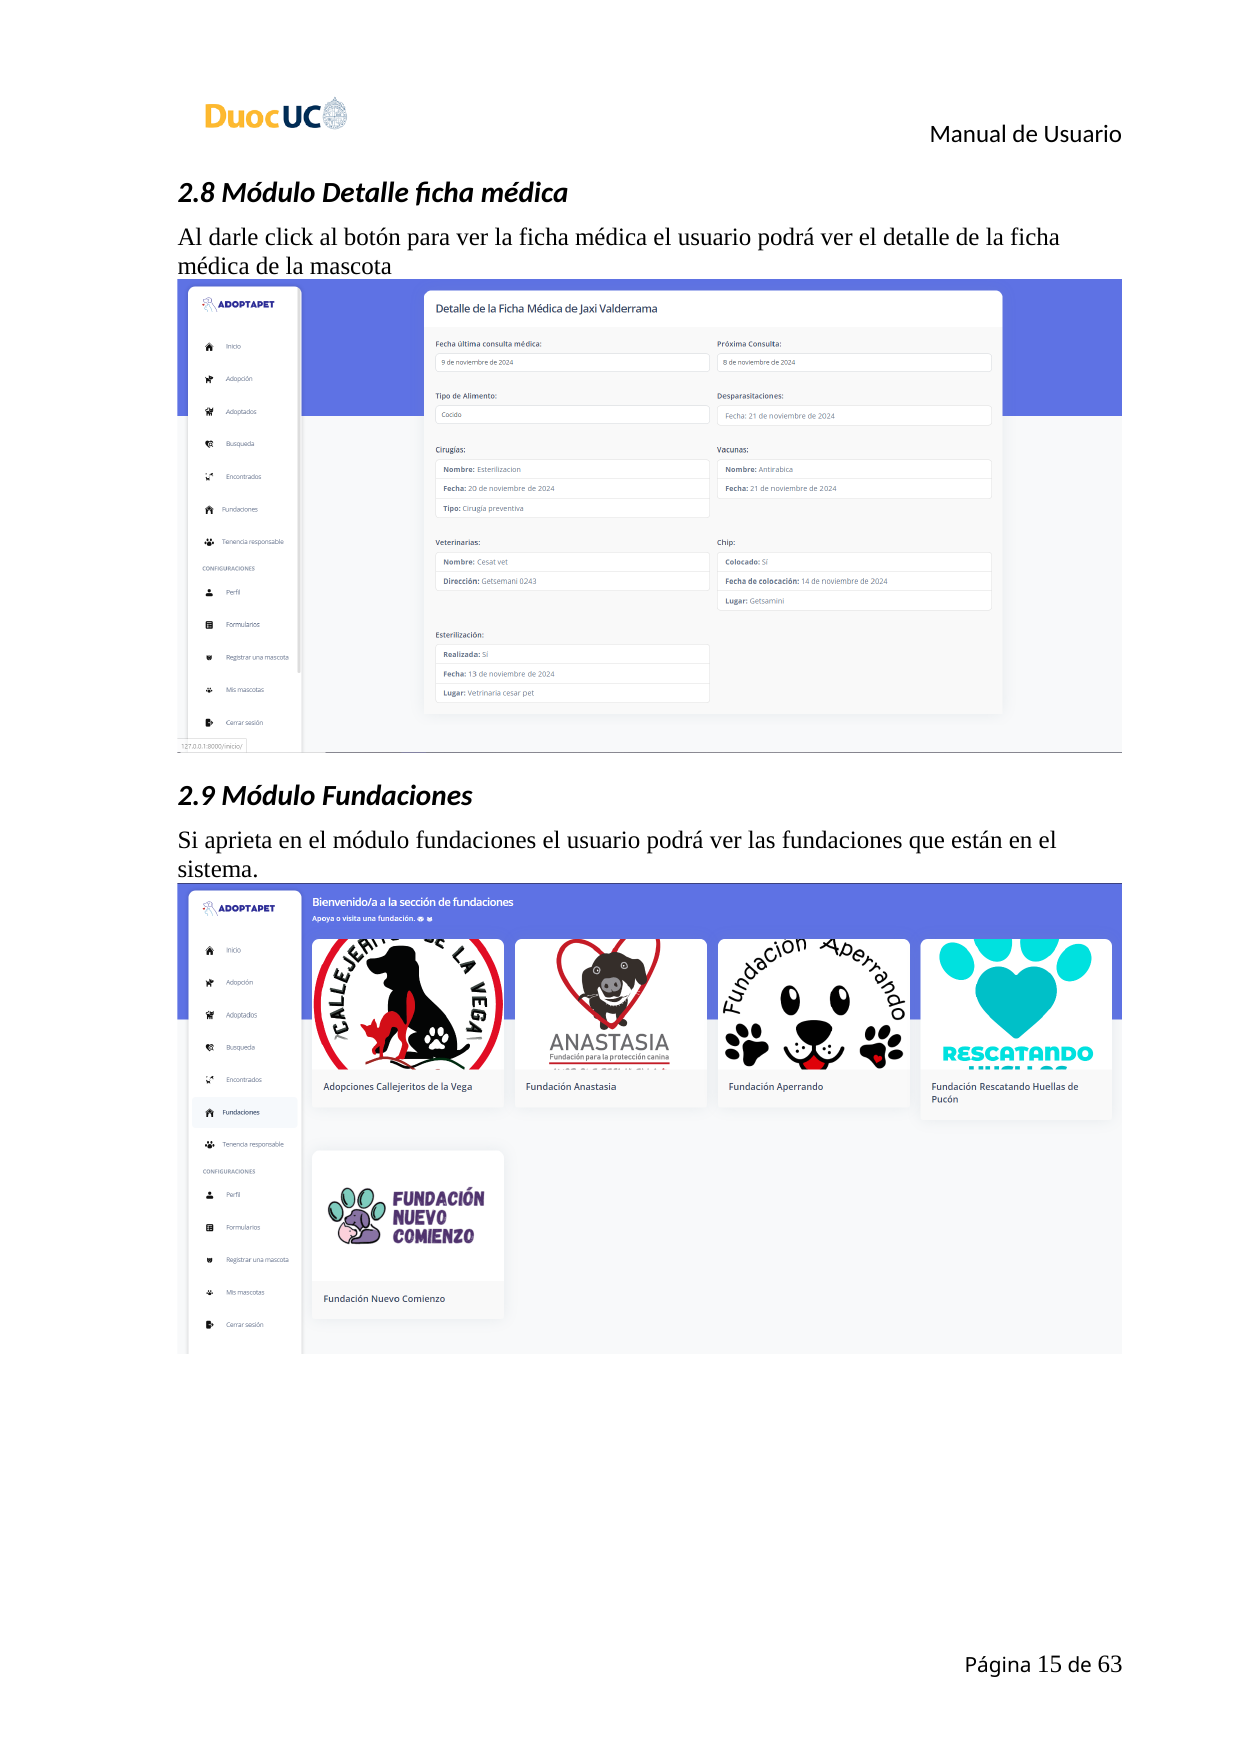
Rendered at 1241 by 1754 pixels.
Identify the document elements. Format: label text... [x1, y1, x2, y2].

subtitle 2.8 Módulo Detalle ficha médica [177, 174, 1122, 209]
text Si aprieta en el módulo fundaciones el usuario podrá ver las fundaciones que están en el sistema. [177, 826, 1122, 883]
text Al darle click al botón para ver la ficha médica el usuario podrá ver el detalle de la ficha médica de la mascota [177, 222, 1122, 279]
picture [177, 883, 1122, 1354]
picture [198, 93, 352, 132]
picture [177, 279, 1122, 753]
subtitle 2.9 Módulo Fundaciones [177, 777, 1122, 813]
